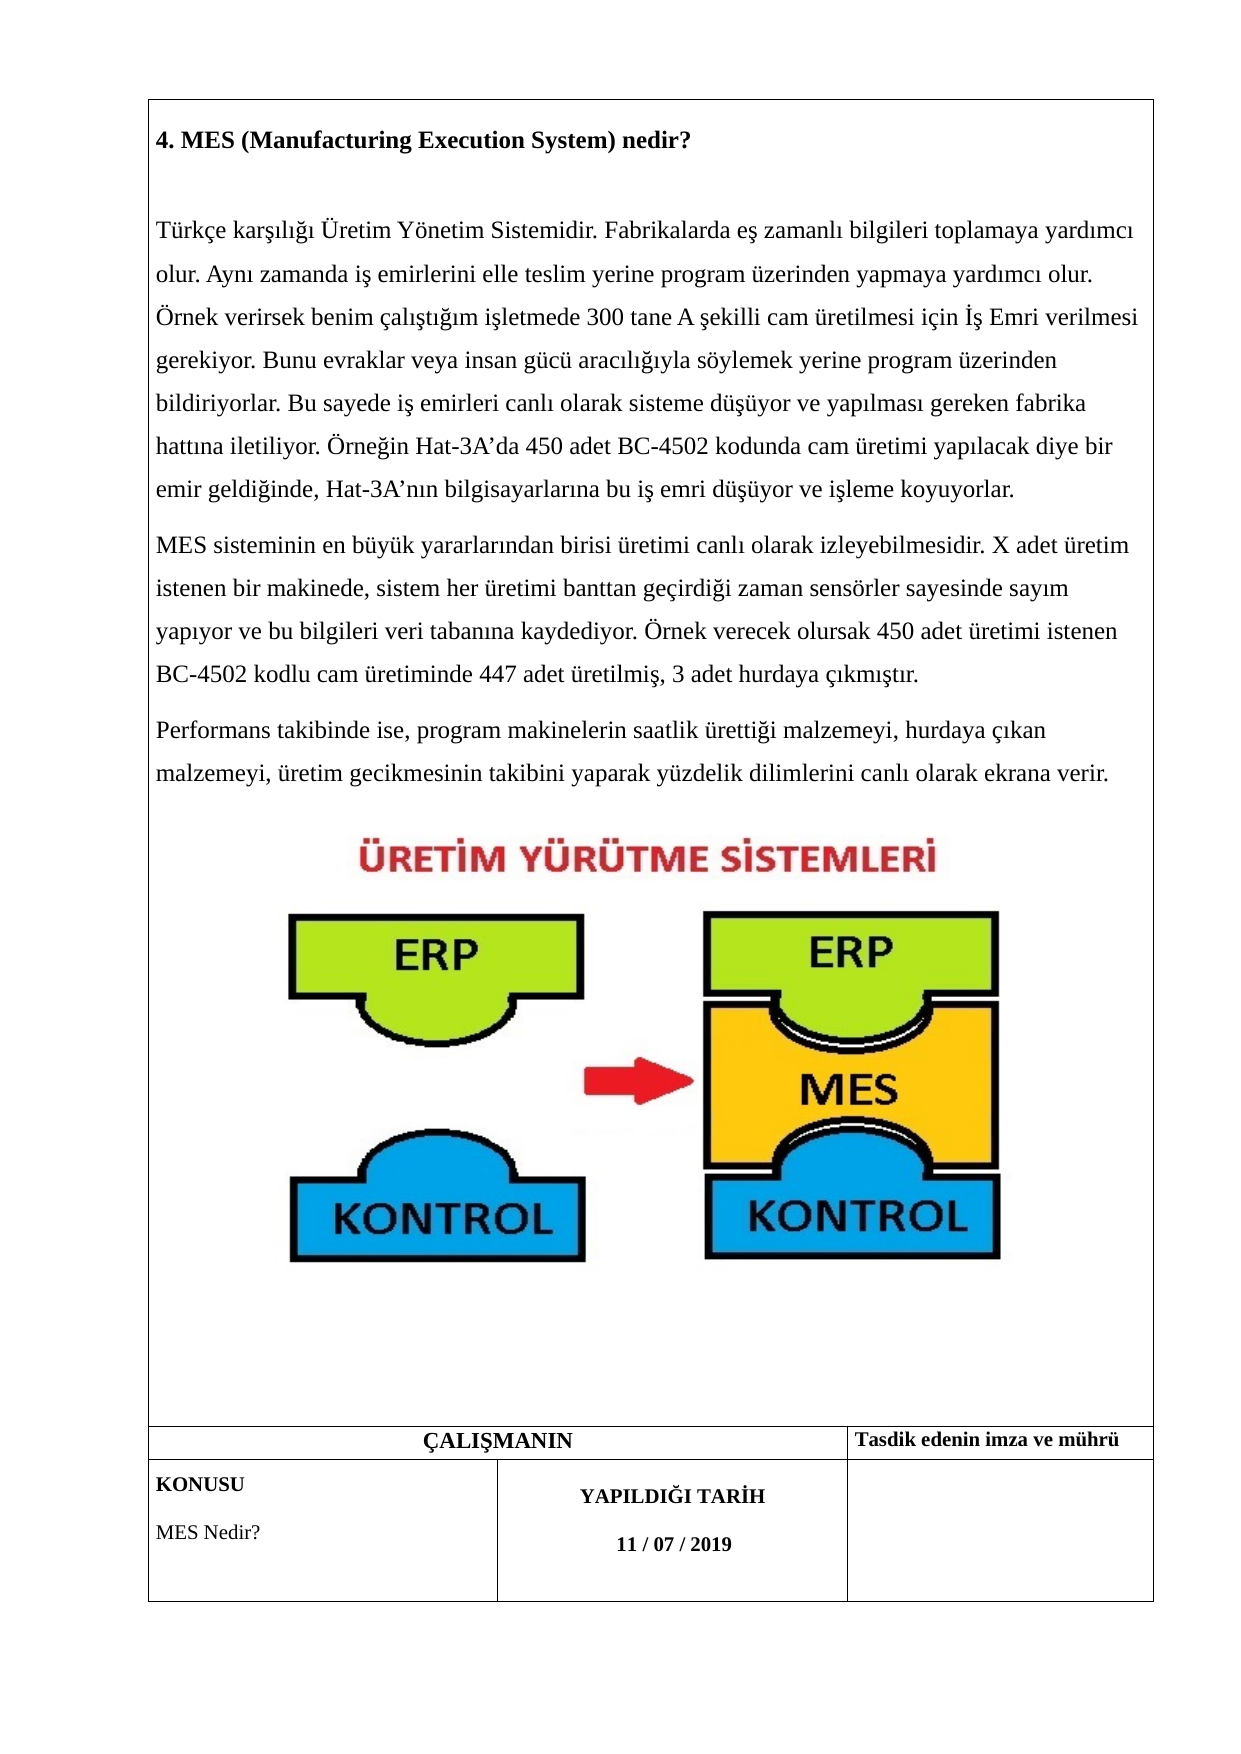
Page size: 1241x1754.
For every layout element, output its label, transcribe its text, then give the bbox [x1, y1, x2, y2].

picture [273, 813, 1029, 1289]
table_cell ÇALIŞMANIN [149, 1427, 847, 1459]
table_header 4. MES (Manufacturing Execution System) nedir? Türkçe karşılığı Üretim Yönetim Sistemidir. Fabrikalarda eş zamanlı bilgileri toplamaya yardımcı olur. Aynı zamanda iş emirlerini elle teslim yerine program üzerinden yapmaya yardımcı olur. Örnek verirsek benim çalıştığım işletmede 300 tane A şekilli cam üretilmesi için İş Emri verilmesi gerekiyor. Bunu evraklar veya insan gücü aracılığıyla söylemek yerine program üzerinden bildiriyorlar. Bu sayede iş emirleri canlı olarak sisteme düşüyor ve yapılması gereken fabrika hattına iletiliyor. Örneğin Hat-3A’da 450 adet BC-4502 kodunda cam üretimi yapılacak diye bir emir geldiğinde, Hat-3A’nın bilgisayarlarına bu iş emri düşüyor ve işleme koyuyorlar. MES sisteminin en büyük yararlarından birisi üretimi canlı olarak izleyebilmesidir. X adet üretim istenen bir makinede, sistem her üretimi banttan geçirdiği zaman sensörler sayesinde sayım yapıyor ve bu bilgileri veri tabanına kaydediyor. Örnek verecek olursak 450 adet üretimi istenen BC-4502 kodlu cam üretiminde 447 adet üretilmiş, 3 adet hurdaya çıkmıştır. Performans takibinde ise, program makinelerin saatlik ürettiği malzemeyi, hurdaya çıkan malzemeyi, üretim gecikmesinin takibini yaparak yüzdelik dilimlerini canlı olarak ekrana verir. [149, 100, 1153, 1426]
table_cell KONUSU MES Nedir? [149, 1460, 497, 1601]
table_cell YAPILDIĞI TARİH 11 / 07 / 2019 [498, 1460, 847, 1601]
table_cell [848, 1460, 1153, 1601]
table_cell Tasdik edenin imza ve mührü [848, 1427, 1153, 1459]
